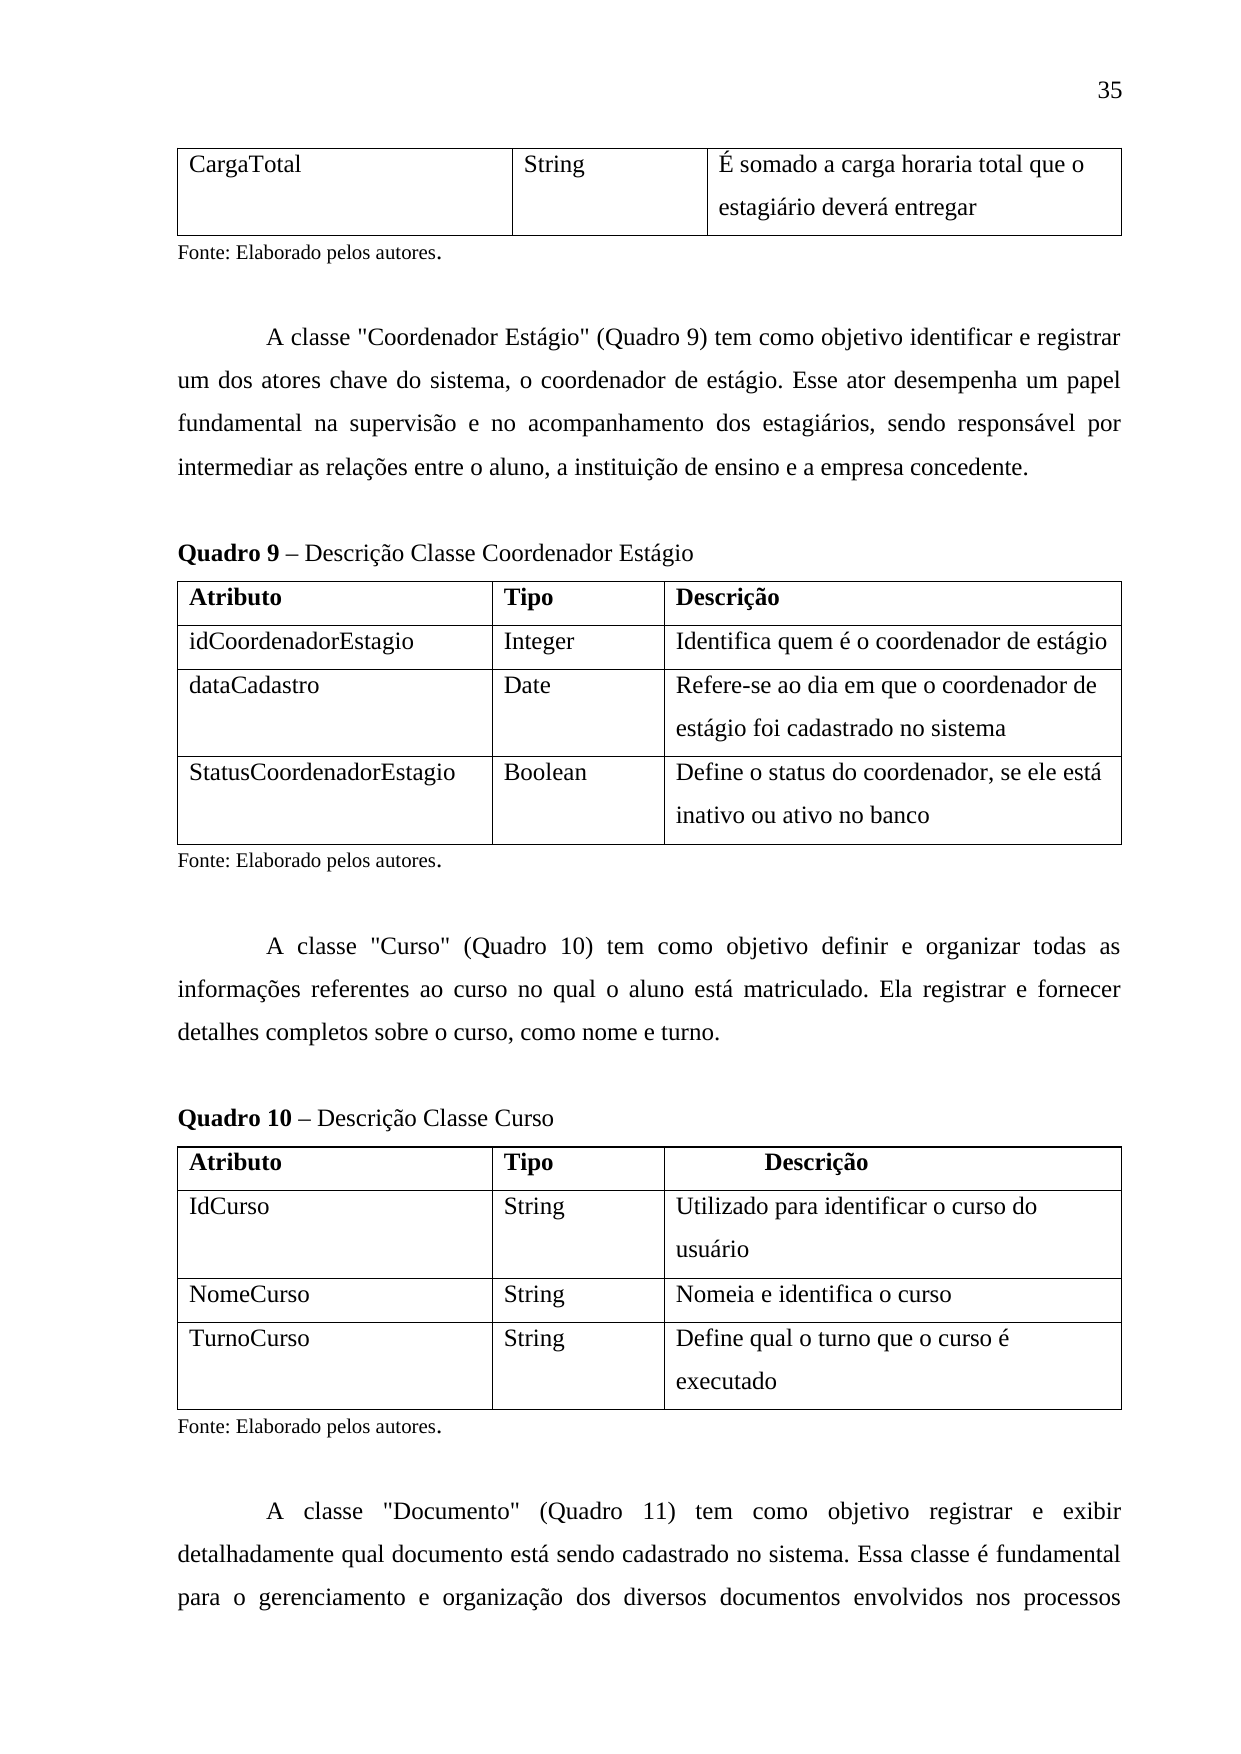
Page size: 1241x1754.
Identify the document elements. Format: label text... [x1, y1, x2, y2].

table_header Atributo [178, 582, 492, 625]
table_cell idCoordenadorEstagio [178, 626, 492, 669]
table_header Tipo [493, 1148, 664, 1190]
table_cell Define o status do coordenador, se ele está inativo ou ativo no banco [665, 757, 1121, 843]
table_cell Nomeia e identifica o curso [665, 1279, 1121, 1322]
table_cell StatusCoordenadorEstagio [178, 757, 492, 843]
table_cell CargaTotal [178, 149, 512, 235]
table_cell TurnoCurso [178, 1323, 492, 1409]
text Fonte: Elaborado pelos autores. [177, 1410, 1122, 1439]
table_cell Boolean [493, 757, 664, 843]
table_cell Identifica quem é o coordenador de estágio [665, 626, 1121, 669]
table_cell É somado a carga horaria total que o estagiário deverá entregar [708, 149, 1121, 235]
table_header Descrição [665, 1148, 1121, 1190]
table_cell Define qual o turno que o curso é executado [665, 1323, 1121, 1409]
table_header Tipo [493, 582, 664, 625]
table_cell NomeCurso [178, 1279, 492, 1322]
table_cell String [493, 1279, 664, 1322]
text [177, 1496, 1122, 1611]
text Fonte: Elaborado pelos autores. [177, 845, 1122, 873]
table_header Descrição [665, 582, 1121, 625]
text A classe "Curso" (Quadro 10) tem como objetivo definir e organizar todas as informações referentes ao curso no qual o aluno está matriculado. Ela registrar e fornecer detalhes completos sobre o curso, como nome e turno. [177, 931, 1122, 1046]
table_cell IdCurso [178, 1191, 492, 1278]
table_cell String [513, 149, 707, 235]
table_cell Refere-se ao dia em que o coordenador de estágio foi cadastrado no sistema [665, 670, 1121, 756]
table_cell String [493, 1191, 664, 1278]
text Fonte: Elaborado pelos autores. [177, 236, 1122, 265]
table_cell Integer [493, 626, 664, 669]
table_header Atributo [178, 1148, 492, 1190]
text Quadro 9 – Descrição Classe Coordenador Estágio [177, 538, 1122, 567]
text A classe "Coordenador Estágio" (Quadro 9) tem como objetivo identificar e registrar um dos atores chave do sistema, o coordenador de estágio. Esse ator desempenha um papel fundamental na supervisão e no acompanhamento dos estagiários, sendo responsável por intermediar as relações entre o aluno, a instituição de ensino e a empresa concedente. [177, 322, 1122, 480]
table_cell Utilizado para identificar o curso do usuário [665, 1191, 1121, 1278]
text Quadro 10 – Descrição Classe Curso [177, 1103, 1122, 1132]
table_cell dataCadastro [178, 670, 492, 756]
table_cell Date [493, 670, 664, 756]
table_cell String [493, 1323, 664, 1409]
